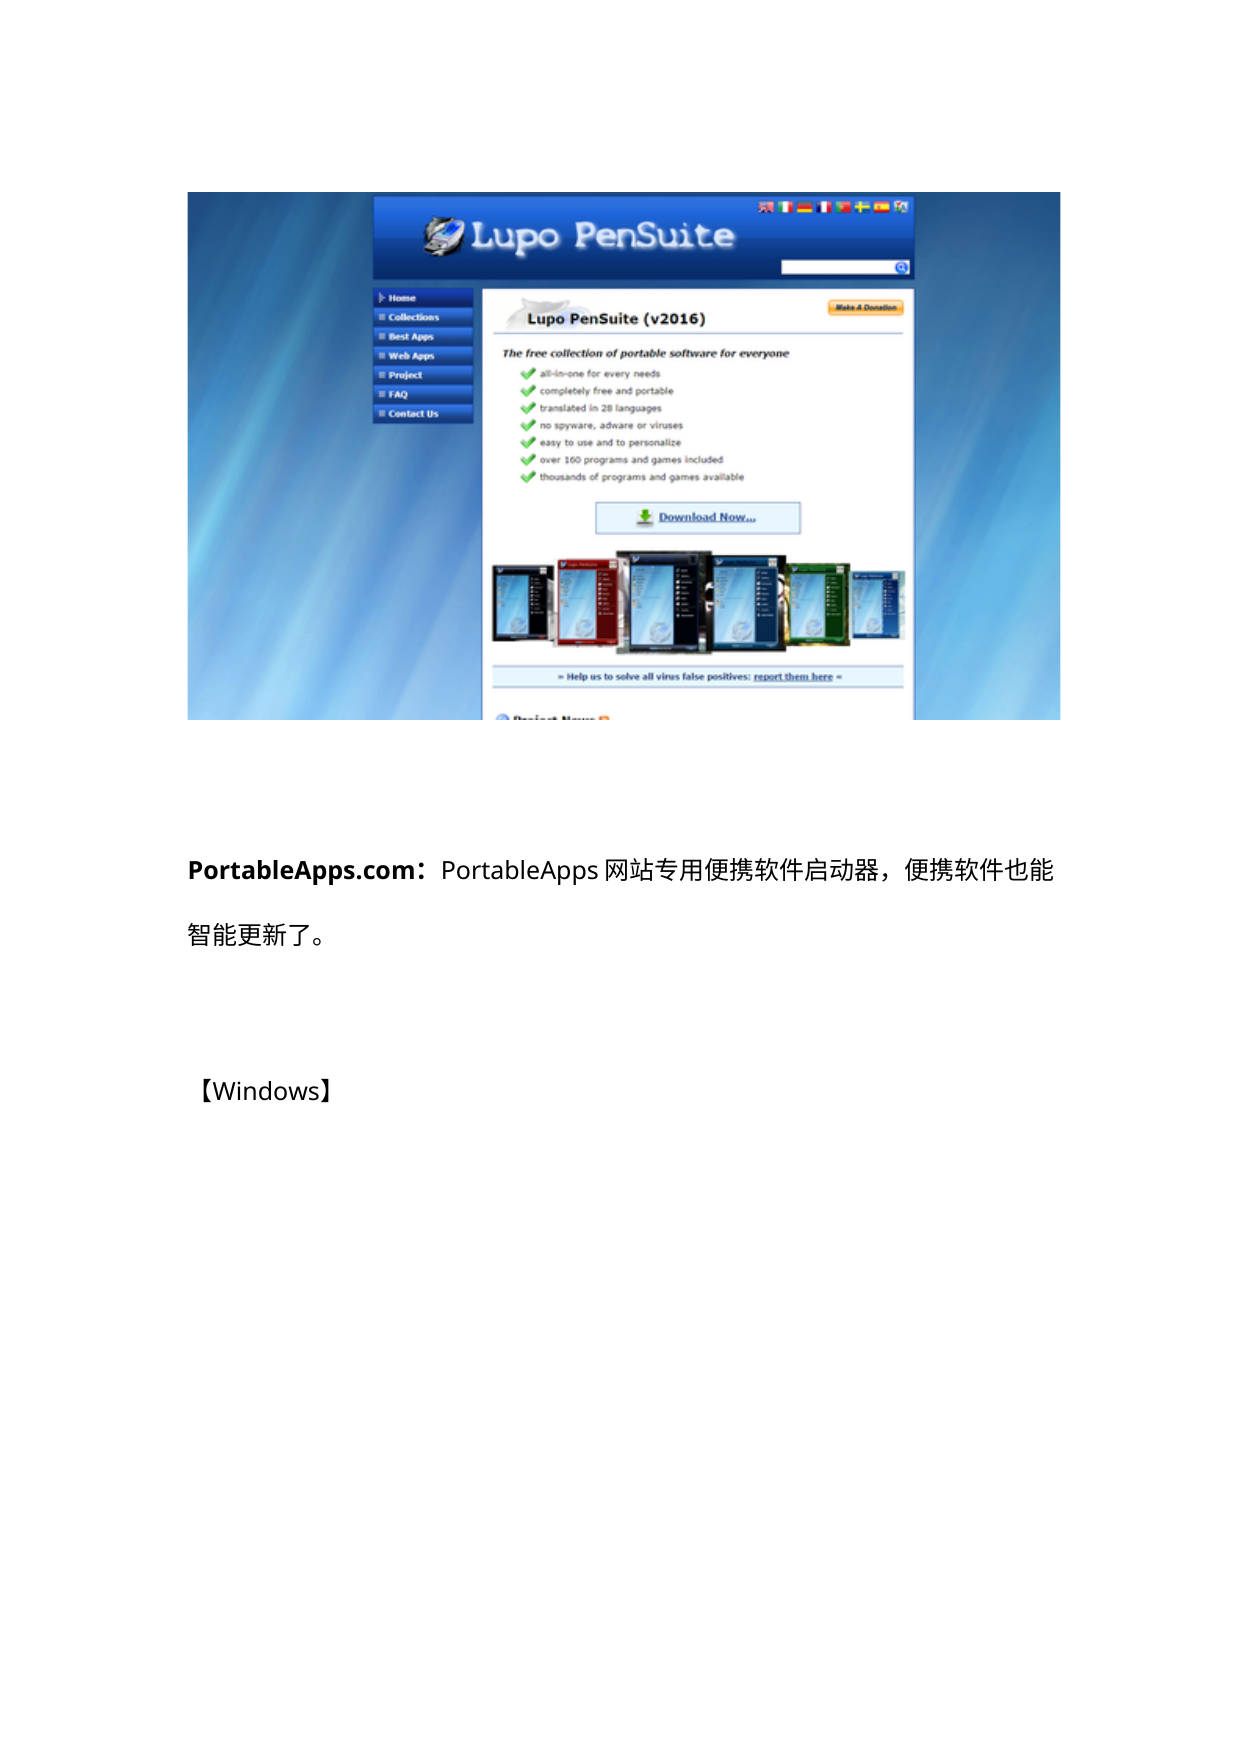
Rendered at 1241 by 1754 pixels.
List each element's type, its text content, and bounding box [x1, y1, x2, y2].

picture [187, 192, 1061, 720]
table_header QA&知乎网友提问有哪些工具或者软件堪称神器？ 知乎网友回答： @博文 为了让你永久告别百度图片，我来总结一下高清图片搜索神站： 1.Zerospace - 高品質的 CC0 免費圖片 搜索框内写着大大的“搜索您想要的CC0图片”。那么问题来了：什么是CC0？Creative Commons，可参见台灣創用CC計畫。 也就是说，这里搜索到的高清图片提供免费下载，并且可以无偿使用，是无版权商用哦！设计师们的福音啊！ 2.Pixabay官网Free Images - Pixabay 这里的高品质图片一样免费无版权任意使用！ 在所有的图像和视频Pixabay释放自由版权下创作共用CC0。你可以下载、修改、分发，并使用它们在任何你喜欢的任何东西，即使在商业应用程序中使用它们。不需要归属权。 3.Awesome Wallpapers 免费的墙纸搜索网站。（有知友推荐bing更赞） 4.Instant Logo Search 设计师专属：logo搜索神站。 含全球各大著名品牌logo。下载格式有两种：png让你不用到PS里面去白底；更含SVG矢量图下载哦！ 5.再来一枚设计师和开发常用网站：http://www.iconfont.cn/阿里巴巴旗下的免费icon百科网站。 目前有361049个icon，免费下载矢量源文件，选择时可以打包所有你感兴趣的放在购物车，Download时还可以选择颜色和大小，太贴心有木有！同时支持下载开发用代码。 比如搜索关键词“work”看到的结果： @居里安同学 Raindrop.io：这个我自己试用了一个多月之后才来跟各位报告——它真的太好用啦！这是一个在线书签（我就是这么喜欢这种东西……）各种浏览器插件一个不少，书签分组和打标签功能一应俱全，手机客户端也很棒，完美支持中文，从各种来源导入也很方便，连接速度还很快，简直了。 【Web / Chrome / Opera / Firefox / Android / iOS】 WinZip中文免费版：跟着WinRAR之后老冤家WinZip也对中国免费了。作为老牌资本主义收费软件能卖到现在自然也是有几把刷子，可以试试。 【Windows】 QQ轻聊版官方网站：QQ应该是大多数人生活中不可或缺的一个工具，然而PC版广告着实太多，那么就用官方的轻聊版吧，尽管更新可能慢一点，但是没有广告呀。 【Windows】 维棠 - 全新的视频体验：秒杀各类视频网站的下载器（去找第三方做的绿色版吧……官方广告太多了）。新版界面终于摆脱上世纪风格了，蛮方便的。 【Windows】 FLVCD - 硕鼠官网|FLV下载：维棠有时还是会下载失败，那么推一个大家都知道的硕鼠好了，丑一点就丑一点吧……成功率比较高。 【Windows / Mac / Android】 Internet Download Manager: the fastest download accelerator 将下载速度提升到带宽极限，（同时）嗅探、下载一切视频。（收费）（很久没用过了，不上图了） 【Windows】 Piriform：梨子公司，出品享誉世界的小工具 CCleaner：全球下载超过1000万次的磁盘清理工具； Defraggler：磁盘整理； Recuva：数据恢复 Speccy：电脑硬件信息。 【Windows】 JetClean | Improve PC Performance and Protect Your Privacy, Free Download 另一个简单全面的清理工具，小巧，强大。（很久没更新了，不上图了） 【Windows】 Portable Software For USB Flash Drive: Lupo PenSuite 便携软件启动器，可以装在U盘也可以装在电脑里，快捷方式都是相对路径的，想要移动到到哪里都可以（妈妈再也不用担心我的快捷方式失效了）。 【Windows】 PortableApps.com：PortableApps网站专用便携软件启动器，便携软件也能智能更新了。 【Windows】 sendtosendto：可以为右键“发送到…”增加自定义程序，小工具带来大便捷。 【Windows】 BenVista PhotoZoom Pro 6：神奇的图片放大工具，让你的图片放大后依旧清晰。（收费） 【Windows】 Caesium | Free Image Compression Tool：神奇的图片压缩工具，让你的图片压缩后依旧清晰。 【Windows】（另有用于无损压缩的CaesiumPH，可支持Windows / Mac / Linux）。 Inpaint photo restoration software：神奇的图片去水印工具，方便快捷，完美无瑕（收费）。 【Windows】 ShiftN：矫正照片中的建筑物倾斜，德国出品小工具。 【Windows】 Professional Office add-ins and tools for Office 2013, 2010, 2007 and 2003 为Office增加多标签功能。【Windows】 RIME | 中州韻輸入法引擎：神奇的输入法，两岸三地简体繁体拼音注音五笔仓颉……总有适合你的方案。告别广告一堆又卡的不行的某狗吧。 【Windows / Mac / Linux】 Preme for Windows：系统增强工具，增加很多人性化的小功能，个人尤其喜欢一键窗口置顶的功能。简单的设置界面也漂亮，无各种打扰，不建立任何快捷方式，非常良心。 【Windows】 Time management software：分秒不漏的记录你在用电脑的时候到底在干什么，可以自动分类各种操作，形成统计报表。督促自己干正事的利器。另附善用佳软链接：ManicTime:优秀的个人时间追踪/分析软件（深度使用指南） 【Windows】 分区助手，免费易用的磁盘分区工具：国产良心软件的代表，用来调整分区从未出过任何问题。 【Windows】 易我数据恢复向导：国产良心软件的代表。数据恢复能力出乎意料的强（易我的分区管理大师就差一些了，不如上面的分区助手）。 【Windows】 Q-Dir the Quad Explorer for Windows：一个资源管理器，用它的唯一理由就是有四个窗格，太方便了。 【Windows】 Hornil - StylePix：界面类似Photoshop，功能类似Photoshop，虽然比较简易，但启动迅速，是简单作图时的优秀替代品。免费。【Windows】 FastCopy：一个字就是快（换装SSD后许久未用，不上图了）。【Windows】 CintaNotes - Note Taking Software：富格式的纯文本笔记软件（看起来很玄，但确实是纯文本输入，可以自动识别纯文本中的超链接），简单粘贴一段文字作快速记录极其方便。 【Windows】 PDF Shaper - Merge, Split, Convert PDF and Extract Data：功能齐全的PDF工具箱，包括合并、分割、转换格式、导出数据、添加水印等，可以批量操作。【Windows】 Ad Muncher: Free ad blocking for all browsers：大奶牛，富有盛名的广告拦截软件。历史悠久，口碑极好。现已成为免费软件。【Windows】 SageThumbs 2.0.0.22 [CherubicSoft]：资源管理器插件，可对图片进行多种右键操作，包括预览，裁剪，转换格式，设为壁纸等。可以大幅度提升操作效率的小工具。【Windows】 Universal Extractor：强大的资源提取工具。除了解压常规的压缩文件，还可以从可执行文件（exe）、微软安装包（msi）、2007版Office文档（docx、xlsx、pptx）等许多其他类型的文件中提取资源。【Windows】 Mp3tag - der universelle Tag Editor (ID3v2, MP4, OGG, FLAC, ...)：用于修改MP3文件ID3-Tag信息，即曲名、演唱者、专辑、年月、流派、注释等。ID3-Tag信息完整的歌曲，不仅看起来整齐优美，同时也便于整理、存档。 【Windows】 OX163网络图片下载器 软件首页，搜索数据库、外部脚本更新与下载：网络相册批量下载。【Windows】 Download Icaros：让资源管理器能够显示所有视频格式的缩略图。【Windows】 Media Preview：也是为音、视频添加缩略图。BabelSoft / 博语软件【Windows】 Tracker Software Products : Product：著名的PDF X-Change Viewer，没想到它打开PDF的速度这么快。【Windows】 Stellarium：看星星，看月亮，88宫星座图……性能优异的天象模拟软件，与天文馆一致的体验。开源软件，多平台支持无压力。【Windows / Mac / Linux】 Listary - Fabulous search utility：著名神器，资源管理器插件。在任何目录下均可直接打字展开全局文件搜索，在文件上传/下载时提供方便的全局搜索框，在不想层层跳转到需要上传文件的目录时切换一下资源管理器窗口上传窗口就能自动定位……还有很多功能，请自行体验吧。 【Windows】 Namexif: Rename EXIF Photos：将照片根据EXIF信息进行重命名，以便于整理，分类存档。【Windows】 BOINC - 中国分布式计算总站：为科学研究提供电脑的冗余性能，为人类的发展添砖加瓦。 【Windows / Mac / Linux / FreeBSD】 SAO Utils – SAO风格启动菜单开发日志：国人开发，有史以来最酷炫的程序启动菜单。 【Windows】 Print Conductor：在不打开文档的情况下，批量打印多份文档。【Windows】 Open Freely：可以打开100+种格式的通用文件查看器，要将一部新电脑快速投入使用的好工具。还有：Free Opener - Open Over 80 Different File Formats For Free! 支持超过80种格式的通用查看。【Windows】 按键精灵_按键精灵官方网站：鼠标手的救星，录制键盘与鼠标的操作，将人从重复的工作中解放出来。【Windows】 Resource Hacker：直接就能修改Windows可执行文件和资源文件。【Windows】 排版助手(GIDOT TYPESETTER) 官方网站：很好用的文本整理工具，拿来处理各种文本混乱问题非常好使。 【Windows】 Windows Firewall Control：Windows自带防火墙其实挺好用，只是可用的操作选项太少，WFC可以提供一个更具可操作性的界面，让防火墙配置起来更顺手。【Windows】 DisplayFusion: Multiple Monitors Made Easy! · Binary Fortress Software：一个显示增强工具，主打多显示器易用化，同时也有很多其他的功能。【Windows】 影子系统PowerShadow官网——影子系统PowerShadow唯一官方网站：影子系统，创造虚拟环境，可自定义的自动还原。现已完全免费。【Windows】 Greenshot - a free and open source screenshot tool for productivity：简单易用又顺手的截图工具，而且还开源免费。【Windows】 Cmd Markdown 编辑阅读器：不错的Markdown编辑器，提供了与一般文本排版软件类似的工具栏，非常适于初学者上手。有在线版和客户端，能够云端存储.md文档。 【Web / Windows / Mac / Linux】 GeoGebra：几何画板的最佳替代品，功能全面超越，免费开源，多平台支持，简单易学，应用广泛的数学绘图软件，小学生也能轻松应用解数学题。 【Windows / Mac / Linux / iOS / Android】 YoMail 更高效：能够完美支持Gmail的邮箱客户端，使用体验极佳。更有邮件对话等功能。【Windows / Mac】 Honeyview Image Viewer：我见过最棒的图像查看器，外观简洁，运行极快，界面按钮不多不少正好合适，支持格式多，没有广告，不弹窗，简直把我能想到的优点都占全了。 【Windows】 软众信息-WinRAR独家总代理商 最新官方免费 非商业 个人 简体中文版下载 支持64位非破解版压缩软件 winrar rar安卓版 RAR for Android rar for 安卓：大名鼎鼎、家家必备的WinRAR已经面向中国大陆个人用户免费了。 【Windows / Android】 Google Earth Pro：谷歌地球专业版已宣布免费。Google Earth【Windows】 SUMo：软件更新监视器，类似于XX软件管家的存在，但却那么干净，那么有操守。还支持添加自定义路径，监视绿色软件的版本升级。kcsoftwares.com 的页面 【Windows】 Leanote：一款全新的笔记软件，支持普通格式和Markdown格式，功能恰到好处，唯一的问题是目前的开发程度还不够完善，但已足够使用。 【Windows / Mac / Linux】 Tickeys | 找对打字的感觉：为打字配上音效的小软件，虽然没什么实际用途但是挺好玩。 【Windows / Mac / Linux】 桌面日历：把事情全都码在桌面上。 【Windows】 Easy 7-Zip - An Easy-to-use Version of 7-Zip, Free Download：给7-Zip加上了易于使用的可视化选项，让7-Zip像WinRAR一样易于上手。【Windows】 SpaceSniffer：直观查看硬盘占用。 【Windows】 GeekUninstaller：单文件卸载小工具，完爆各类软件管家。 【Windows】 RightMenuMgr：右键按钮管家，管理你那越来越长的右键菜单。 【Windows】 Visual Subst：将普通文件夹映射为分区。【Windows】 FontLoader：临时挂载字体文件，随挂随用，避免无谓的安装占用磁盘。【Windows】 Hard Disk Serial Number Changer：修改硬盘分区盘符。 【Windows】 FileTime：修改文件的时间属性。【Windows】 好压批量文件改名工具：从国产软件好压中提取的文件批量重命名工具，高效易用。 【Windows】 注册表定位器：直接打开需要定位的注册表位置，无需一层层手动点击。 【Windows】 Desktops：微软Sysinternals工具集之一，极其小巧的多桌面小工具。【Windows】 FindDupFile：寻找硬盘中的重复文件。 【Windows】 JPEGsnoop：检查图片是否被PS过。ImpulseAdventure 【Windows】 Text 2 Folders：将想要批量建立的文件夹名字输入，一次即可建立一批文件夹。Skwire Empire【Windows】 易集 - 最好用的网络收藏夹：已被http://Raindrop.io打败，不上图了。【Web / iOS / IE / Chrome / Firefox / Safari / Opera】 Atavi - bookmark manager：已被Raindrop.io打败，不上图了。【Web / IE / Chrome / Firefox / Safari / Opera】 首页 - HoneyComb：推荐！世界历史地图，数据可下载为SWF文件。【Web】 http://geacron.com/home-zh-hans/?lang=zh-hans：推荐！同样是世界历史地图，有iOS/Android/Amazon客户端。【Web / iOS Android / Amazon】 Giveaway of the Day：每日赠送一款收费软件（限免），有的十分重量级。北京时间下午4点（若已执行夏令时则是3点）更新。可以RSS订阅。官网还有限免手机应用、限免游戏。 【Web】 Software Coupon Codes, Software Deals, Software Discounts：每天发布多个限时免费软件和折扣软件，不仅数量很多，质量也很高。 【Web】 Daily giveaways and discounts：新近发现的正版软件限时免费、限时折扣推荐站。【Web】 Giveaway Club：仍然是一个软件限时免费网站（我是怎么发现这么多个的）。 【Web】 赛尔校园先锋官方网站：一个为大学生提供教育优惠价产品的网站。有Apple、Microsoft、Adobe等公司的硬件设备和/或大型软件。优惠幅度可观，正版强迫症患者必备。 【Web】 DocsPal - Free online file Converter and Viewer：全部格式通吃的在线格式转换工具。 【Web】 File2HD.com：获取任意网页中的图片、视频等任意资源。【Web】 Bucee雜誌館 | 电子杂志、电子书免费下载：更新频率极其高的杂志下载网站。 【Web】 APK Downloader [Latest] Download Directly：以APK形式下载Google Play商店中的应用。 【Web】 Handpicked free fonts for graphic designers with commercial-use licenses.：字体松鼠，提供大量可以免费使用的英文字体。设计师福音。美工仔福音。 【Web】 MSDN, 我告诉你：可下载包括各代Windows、Office在内的微软的系统、应用程序、商业解决方案、大型开发工具……等等的安装镜像。 【Web】 LavaRadio - 最好的环境音乐电台：提供纯粹的环境音乐，号称“国内首家真正的环境音乐电台”。适合工作/学习的时候提供背景音乐。 【Web】 Beijing Air Pollution: Real-time PM2.5 Air Quality Index (AQI)：实时PM2.5空气质量指数。其实除PM2.5以外还有多项指标，包括风力、湿度、臭氧、二氧化碳等。这个数字是决定今天干啥的重要依据。 【Web / iOS / Android / Chrome / Firefox】 File Destructor 2.0：一个在线生成损坏文件的网站，格式、大小均可自定义。有利于加重拖延症晚期患者的病情。 【Web】 你注册过哪些网站？一搜便知：这个很厉害。 【Web】 快速创建收件夹 -xzc.cn：通过一个特定的链接，直接利用百度网盘这个空间收取多人的文件，上交文件的人都不需要注册百度账号，可用于各种团队的文件收集。 [186, 162, 1061, 1218]
